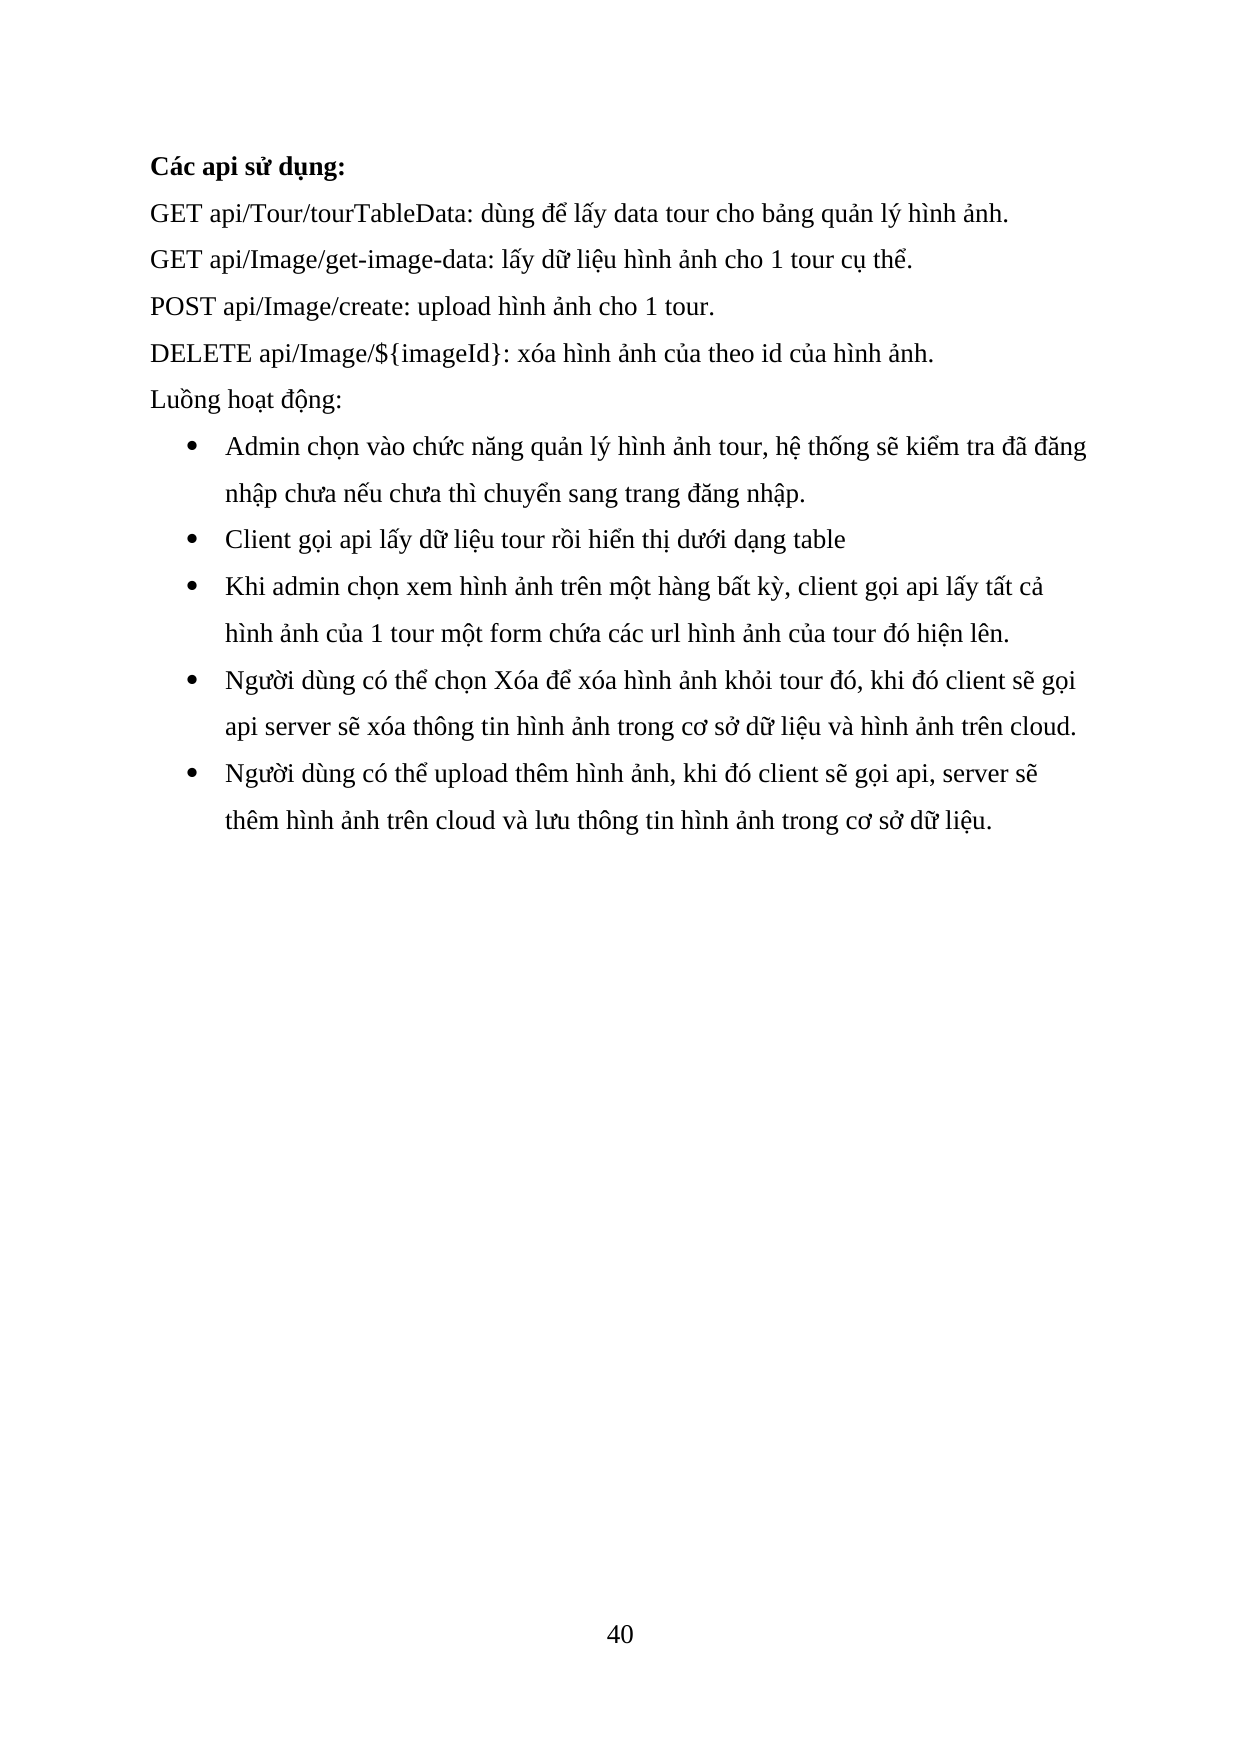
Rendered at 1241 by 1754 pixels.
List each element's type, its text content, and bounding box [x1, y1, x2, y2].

text POST api/Image/create: upload hình ảnh cho 1 tour. [150, 290, 1090, 321]
text Luồng hoạt động: [150, 383, 1090, 414]
list Người dùng có thể upload thêm hình ảnh, khi đó client sẽ gọi api, server sẽ thêm hình ảnh trên cloud và lưu thông tin hình ảnh trong cơ sở dữ liệu. [187, 757, 1090, 835]
text GET api/Tour/tourTableData: dùng để lấy data tour cho bảng quản lý hình ảnh. [150, 197, 1090, 228]
list Client gọi api lấy dữ liệu tour rồi hiển thị dưới dạng table [187, 523, 1090, 555]
text GET api/Image/get-image-data: lấy dữ liệu hình ảnh cho 1 tour cụ thể. [150, 243, 1090, 274]
list Khi admin chọn xem hình ảnh trên một hàng bất kỳ, client gọi api lấy tất cả hình ảnh của 1 tour một form chứa các url hình ảnh của tour đó hiện lên. [187, 570, 1090, 648]
text Các api sử dụng: [150, 150, 1090, 181]
text DELETE api/Image/${imageId}: xóa hình ảnh của theo id của hình ảnh. [150, 337, 1090, 368]
list Admin chọn vào chức năng quản lý hình ảnh tour, hệ thống sẽ kiểm tra đã đăng nhập chưa nếu chưa thì chuyển sang trang đăng nhập. [187, 430, 1090, 508]
list Người dùng có thể chọn Xóa để xóa hình ảnh khỏi tour đó, khi đó client sẽ gọi api server sẽ xóa thông tin hình ảnh trong cơ sở dữ liệu và hình ảnh trên cloud. [187, 664, 1090, 742]
